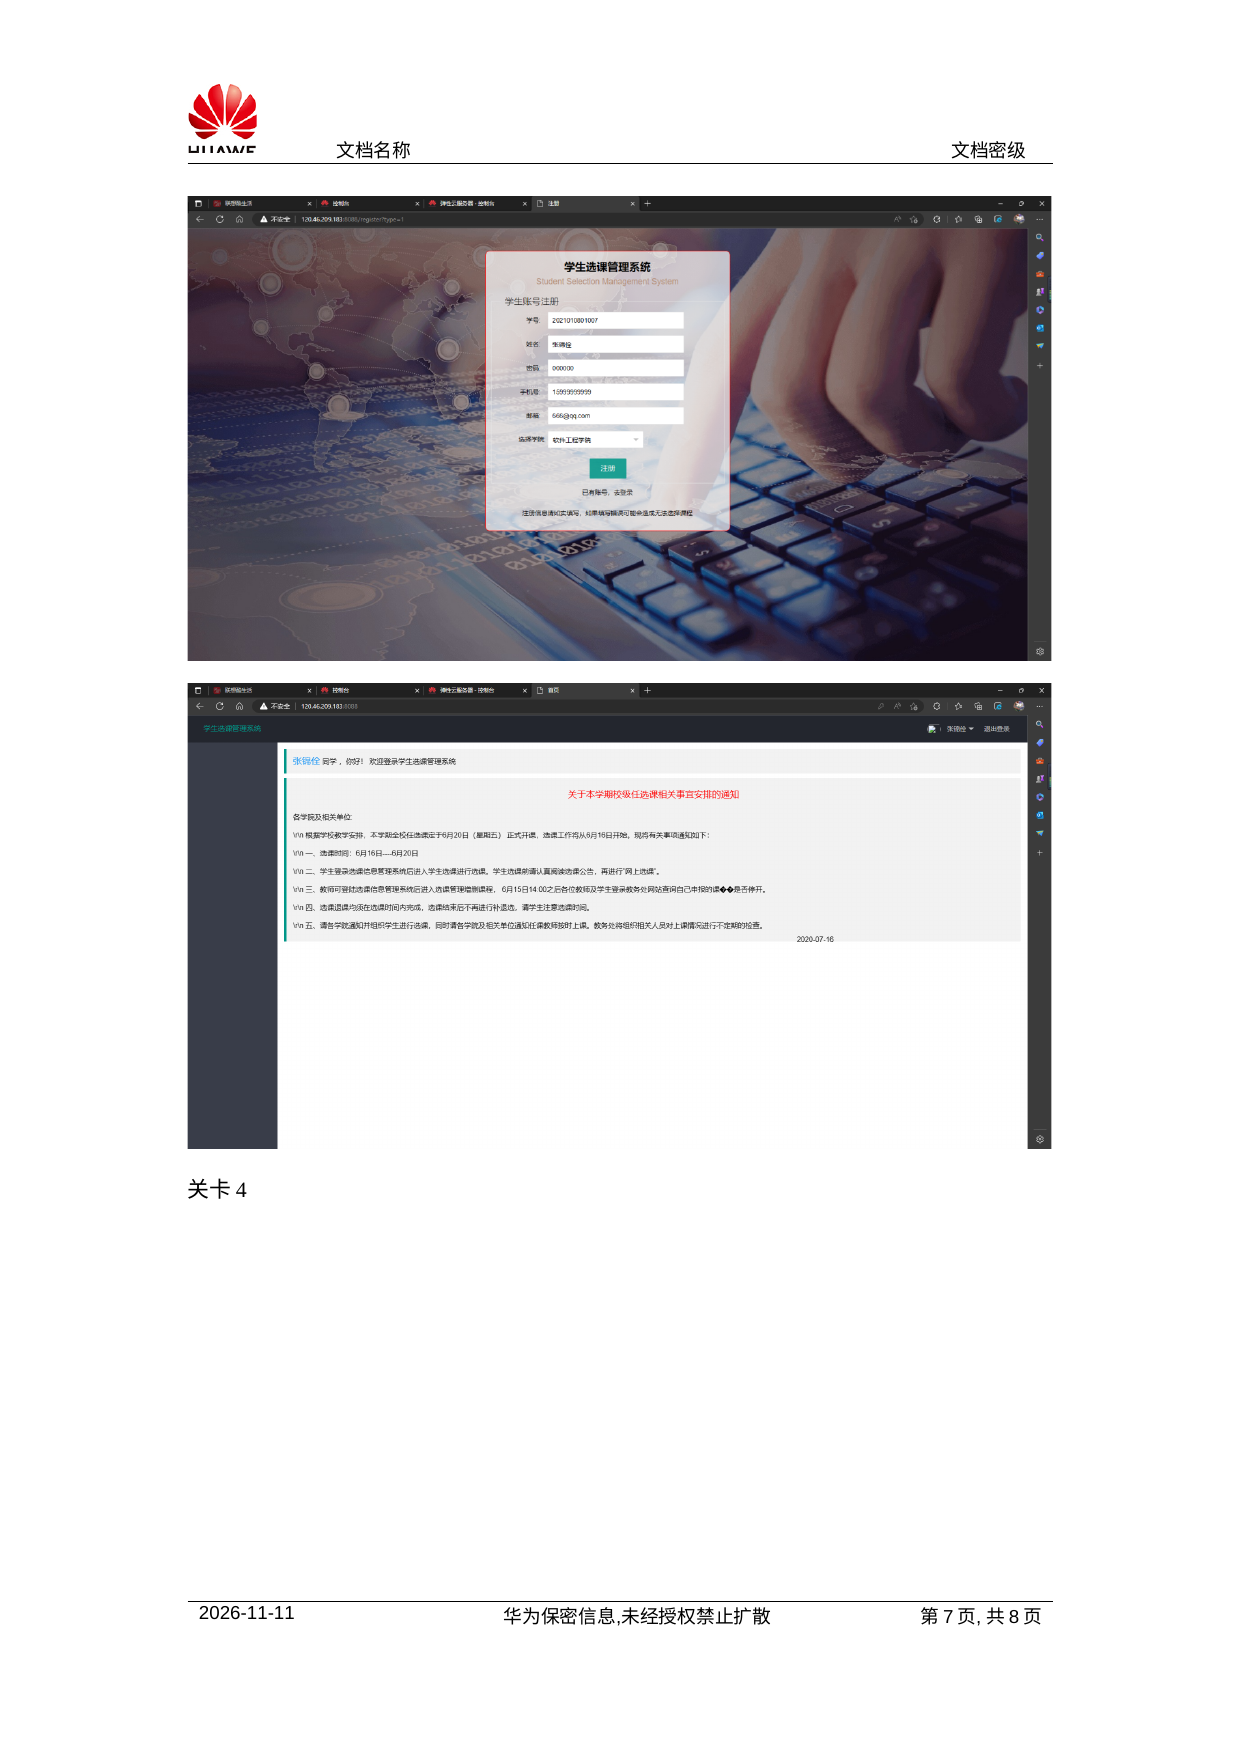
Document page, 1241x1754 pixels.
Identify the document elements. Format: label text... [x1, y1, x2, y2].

picture [187, 683, 1052, 1149]
picture [188, 84, 257, 153]
picture [187, 196, 1052, 661]
text 关卡4 [187, 1171, 1053, 1204]
